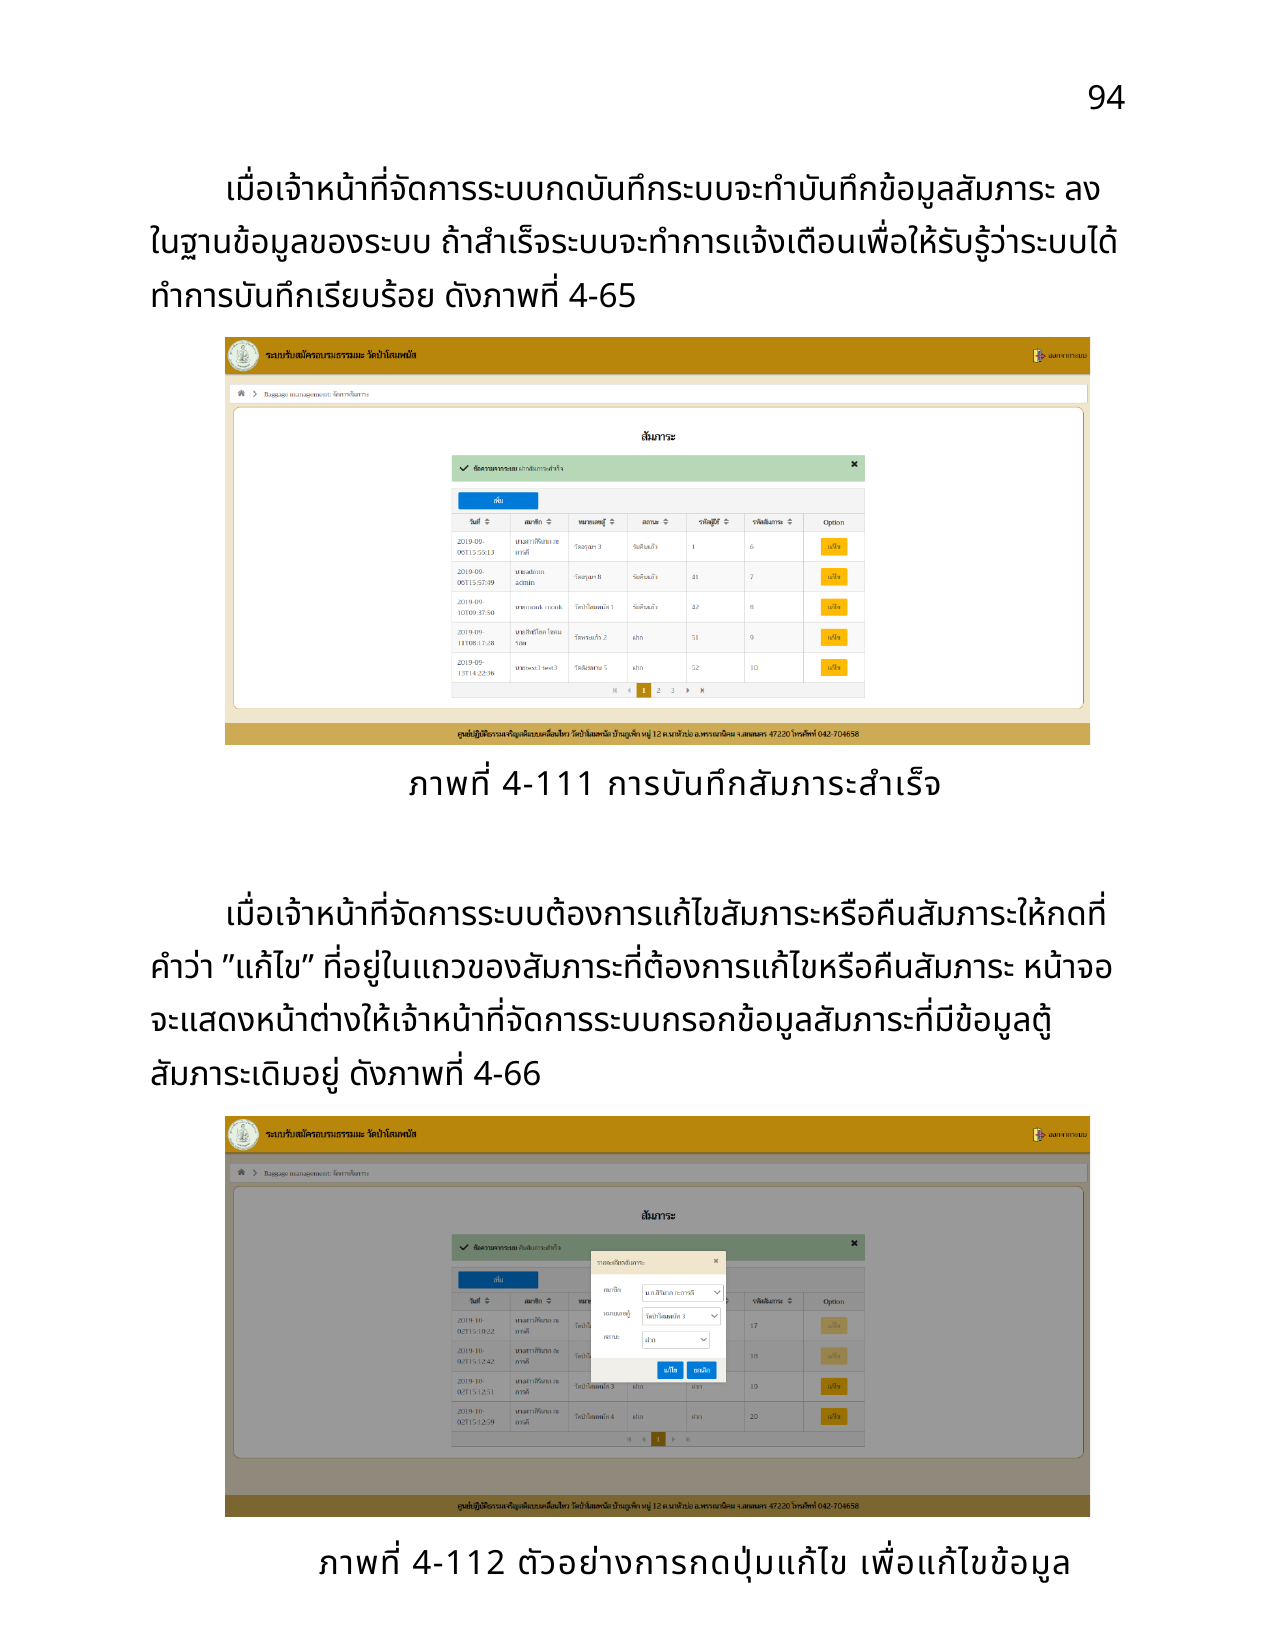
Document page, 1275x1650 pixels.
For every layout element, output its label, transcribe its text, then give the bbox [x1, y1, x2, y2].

picture [225, 1116, 1091, 1517]
text เมื่อเจ้าหน้าที่จัดการระบบต้องการแก้ไขสัมภาระหรือคืนสัมภาระให้กดที่คำว่า ”แก้ไข” ที่อยู่ในแถวของสัมภาระที่ต้องการแก้ไขหรือคืนสัมภาระ หน้าจอจะแสดงหน้าต่างให้เจ้าหน้าที่จัดการระบบกรอกข้อมูลสัมภาระที่มีข้อมูลตู้สัมภาระเดิมอยู่ ดังภาพที่ 4-66 [150, 889, 1125, 1101]
text เมื่อเจ้าหน้าที่จัดการระบบกดบันทึกระบบจะทำบันทึกข้อมูลสัมภาระ ลงในฐานข้อมูลของระบบ ถ้าสำเร็จระบบจะทำการแจ้งเตือนเพื่อให้รับรู้ว่าระบบได้ทำการบันทึกเรียบร้อย ดังภาพที่ 4-65 [150, 164, 1125, 322]
picture [225, 337, 1091, 745]
